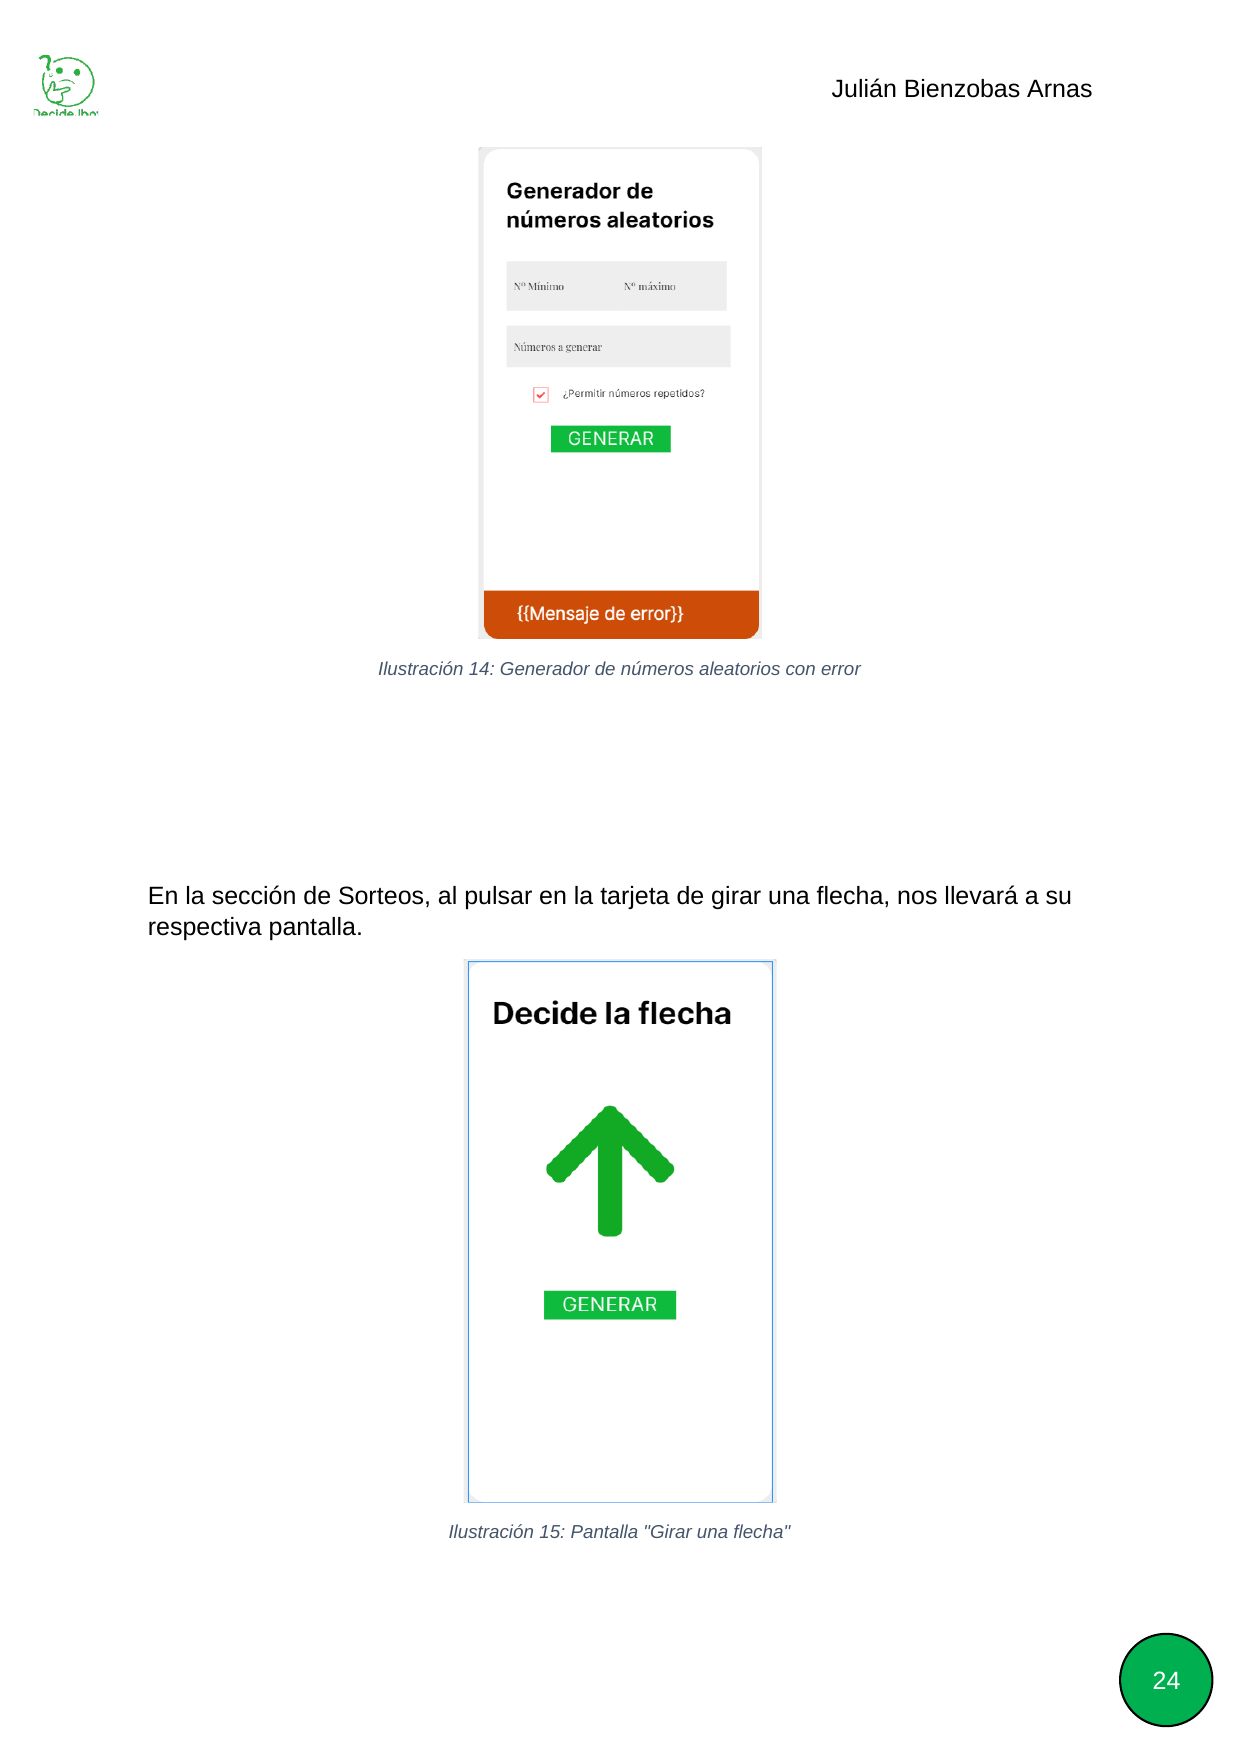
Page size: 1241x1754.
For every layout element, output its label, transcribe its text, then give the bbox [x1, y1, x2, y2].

picture [478, 147, 762, 639]
picture [32, 55, 99, 114]
picture [463, 959, 777, 1503]
text Ilustración 15: Pantalla "Girar una flecha" [148, 1521, 1092, 1543]
text En la sección de Sorteos, al pulsar en la tarjeta de girar una flecha, nos llevará a su respectiva pantalla. [148, 881, 1092, 940]
text Ilustración 14: Generador de números aleatorios con error [148, 658, 1092, 679]
